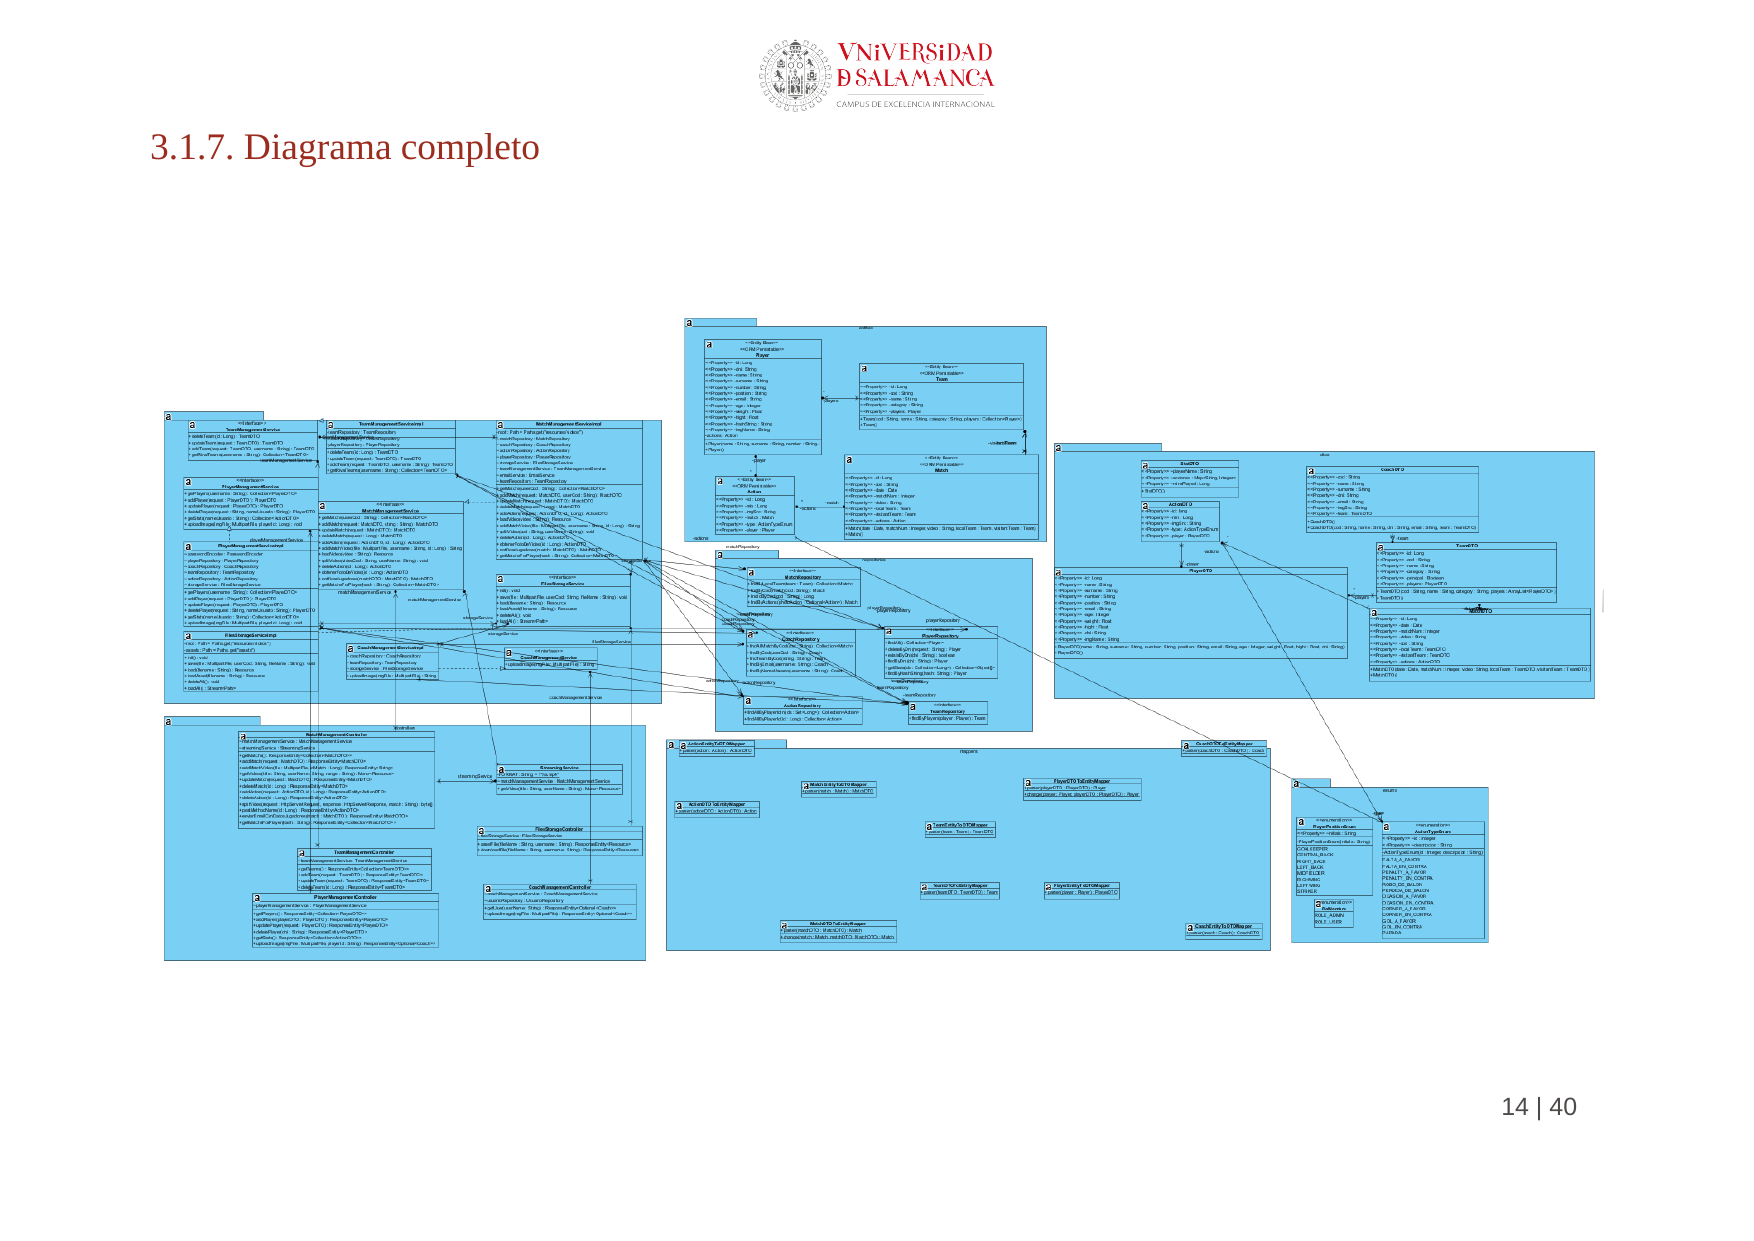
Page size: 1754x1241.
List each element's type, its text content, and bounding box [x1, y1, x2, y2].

picture [756, 36, 999, 116]
picture [150, 304, 1604, 972]
subtitle 3.1.7. Diagrama completo [150, 125, 1604, 168]
